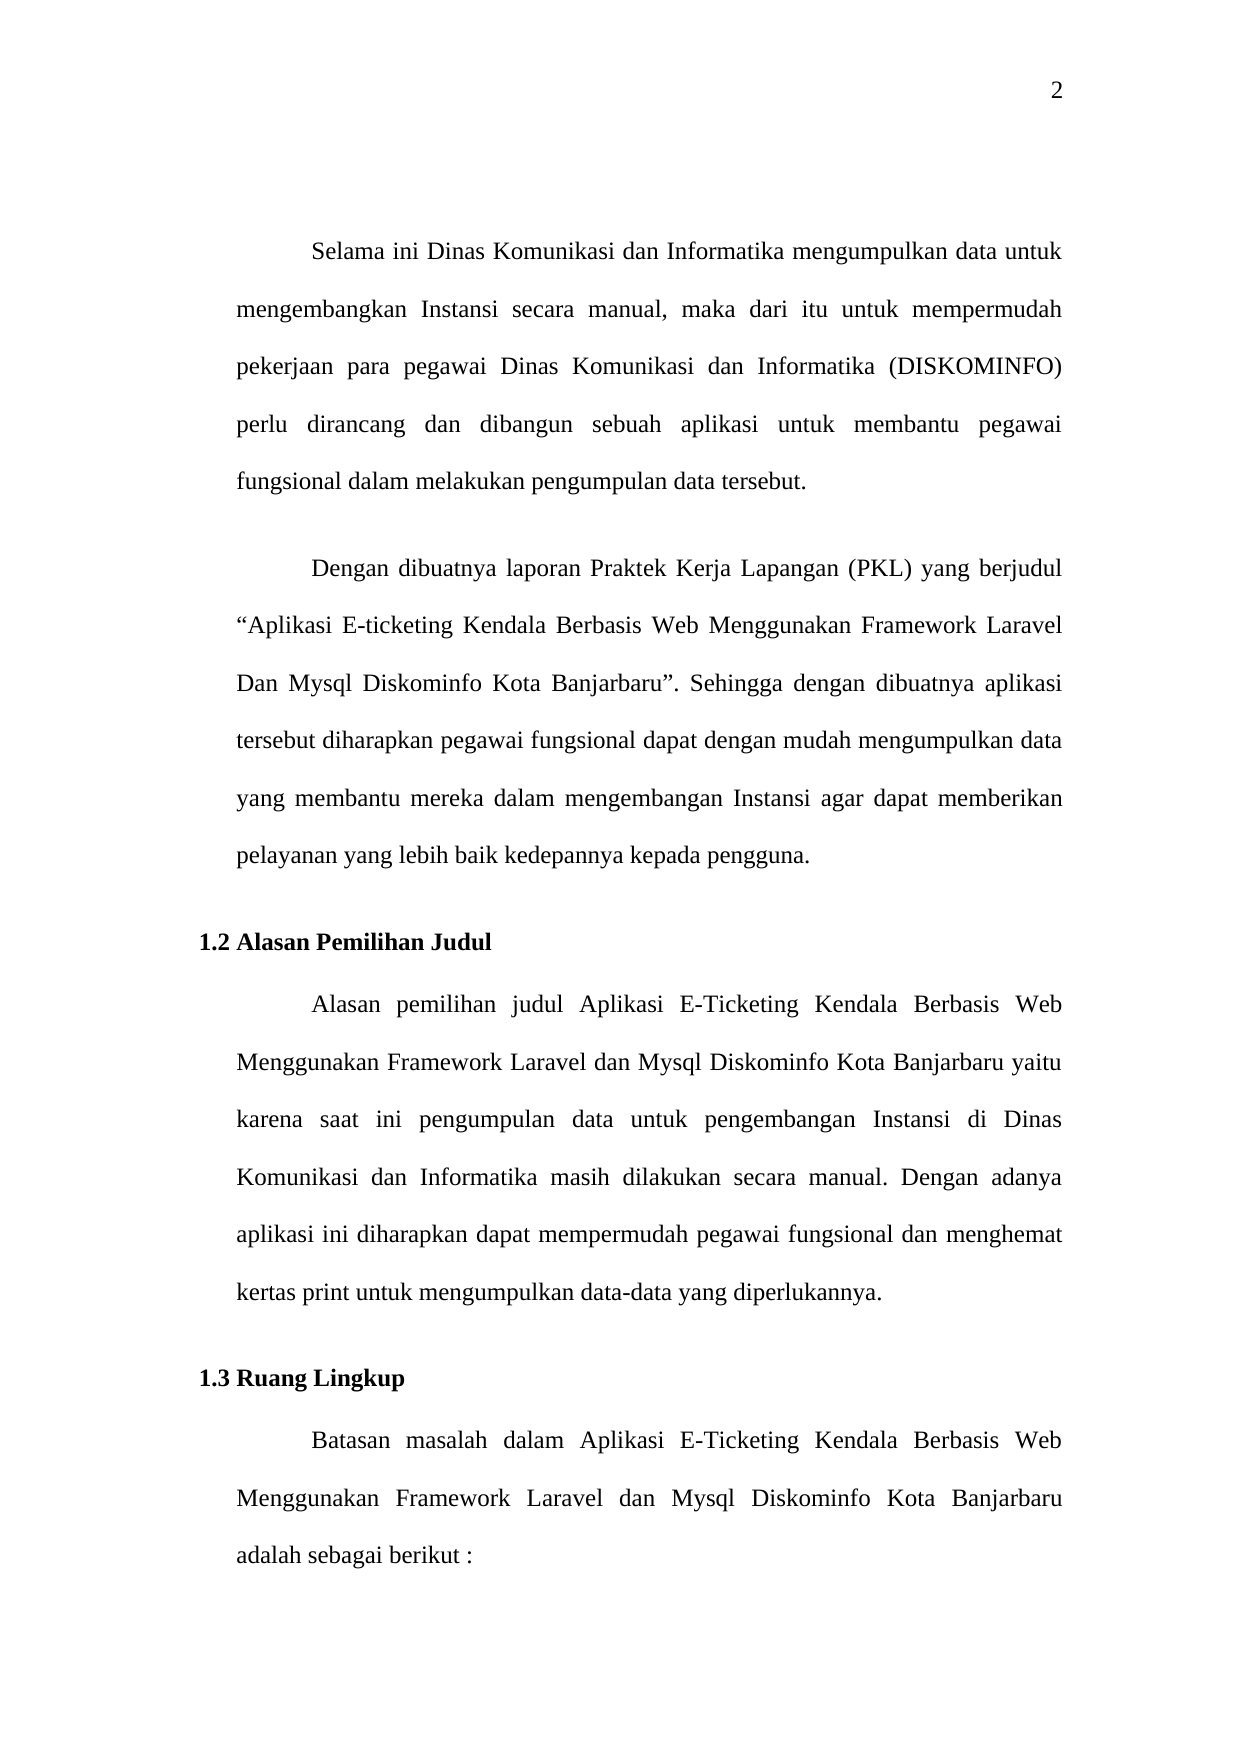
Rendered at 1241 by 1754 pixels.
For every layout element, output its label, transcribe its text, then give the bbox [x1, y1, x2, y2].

text Dengan dibuatnya laporan Praktek Kerja Lapangan (PKL) yang berjudul “Aplikasi E-ticketing Kendala Berbasis Web Menggunakan Framework Laravel Dan Mysql Diskominfo Kota Banjarbaru”. Sehingga dengan dibuatnya aplikasi tersebut diharapkan pegawai fungsional dapat dengan mudah mengumpulkan data yang membantu mereka dalam mengembangan Instansi agar dapat memberikan pelayanan yang lebih baik kedepannya kepada pengguna. [236, 553, 1063, 869]
list Ruang Lingkup [199, 1363, 1063, 1392]
text Alasan pemilihan judul Aplikasi E-Ticketing Kendala Berbasis Web Menggunakan Framework Laravel dan Mysql Diskominfo Kota Banjarbaru yaitu karena saat ini pengumpulan data untuk pengembangan Instansi di Dinas Komunikasi dan Informatika masih dilakukan secara manual. Dengan adanya aplikasi ini diharapkan dapat mempermudah pegawai fungsional dan menghemat kertas print untuk mengumpulkan data-data yang diperlukannya. [236, 989, 1063, 1306]
list Alasan Pemilihan Judul [199, 927, 1063, 956]
text Batasan masalah dalam Aplikasi E-Ticketing Kendala Berbasis Web Menggunakan Framework Laravel dan Mysql Diskominfo Kota Banjarbaru adalah sebagai berikut : [236, 1426, 1063, 1569]
text Selama ini Dinas Komunikasi dan Informatika mengumpulkan data untuk mengembangkan Instansi secara manual, maka dari itu untuk mempermudah pekerjaan para pegawai Dinas Komunikasi dan Informatika (DISKOMINFO) perlu dirancang dan dibangun sebuah aplikasi untuk membantu pegawai fungsional dalam melakukan pengumpulan data tersebut. [236, 236, 1063, 495]
